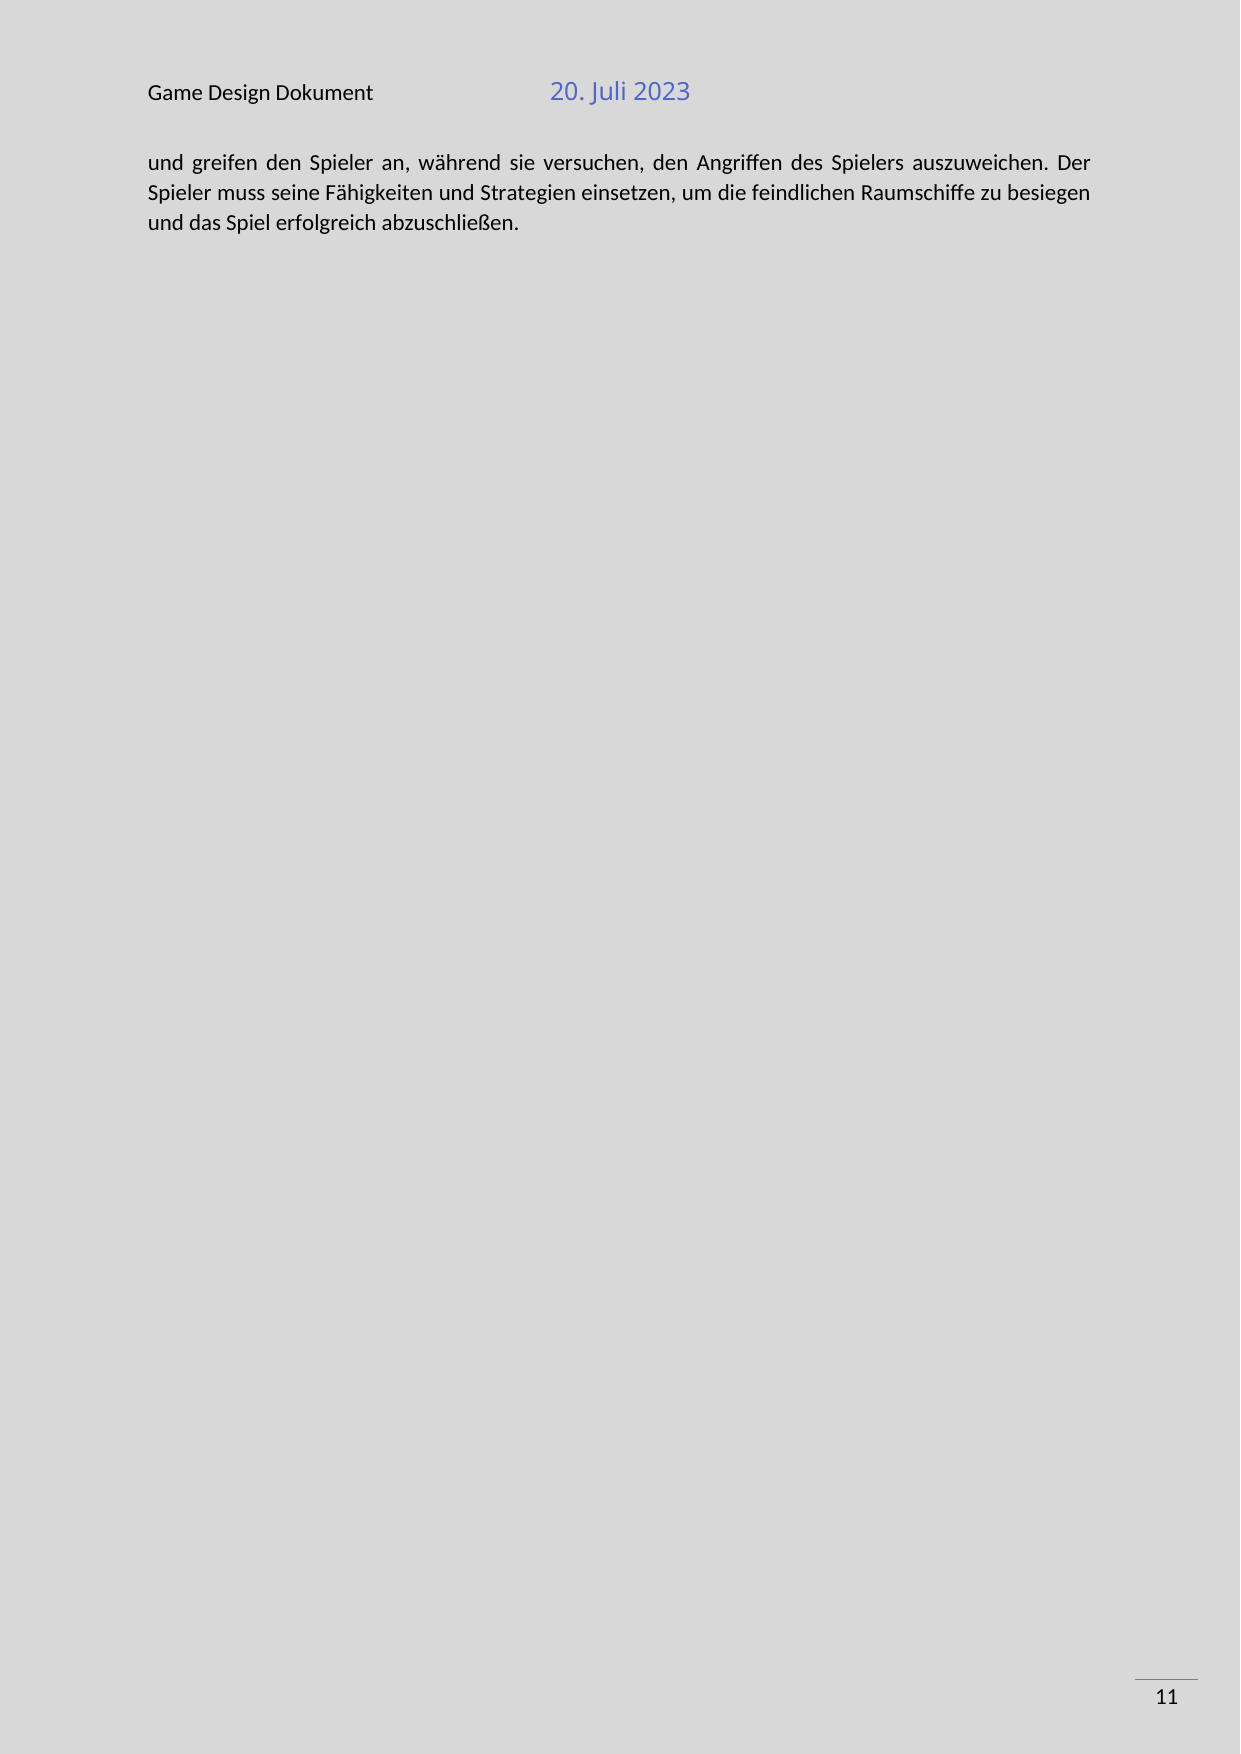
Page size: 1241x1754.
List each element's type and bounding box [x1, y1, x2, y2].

text [148, 148, 1093, 236]
